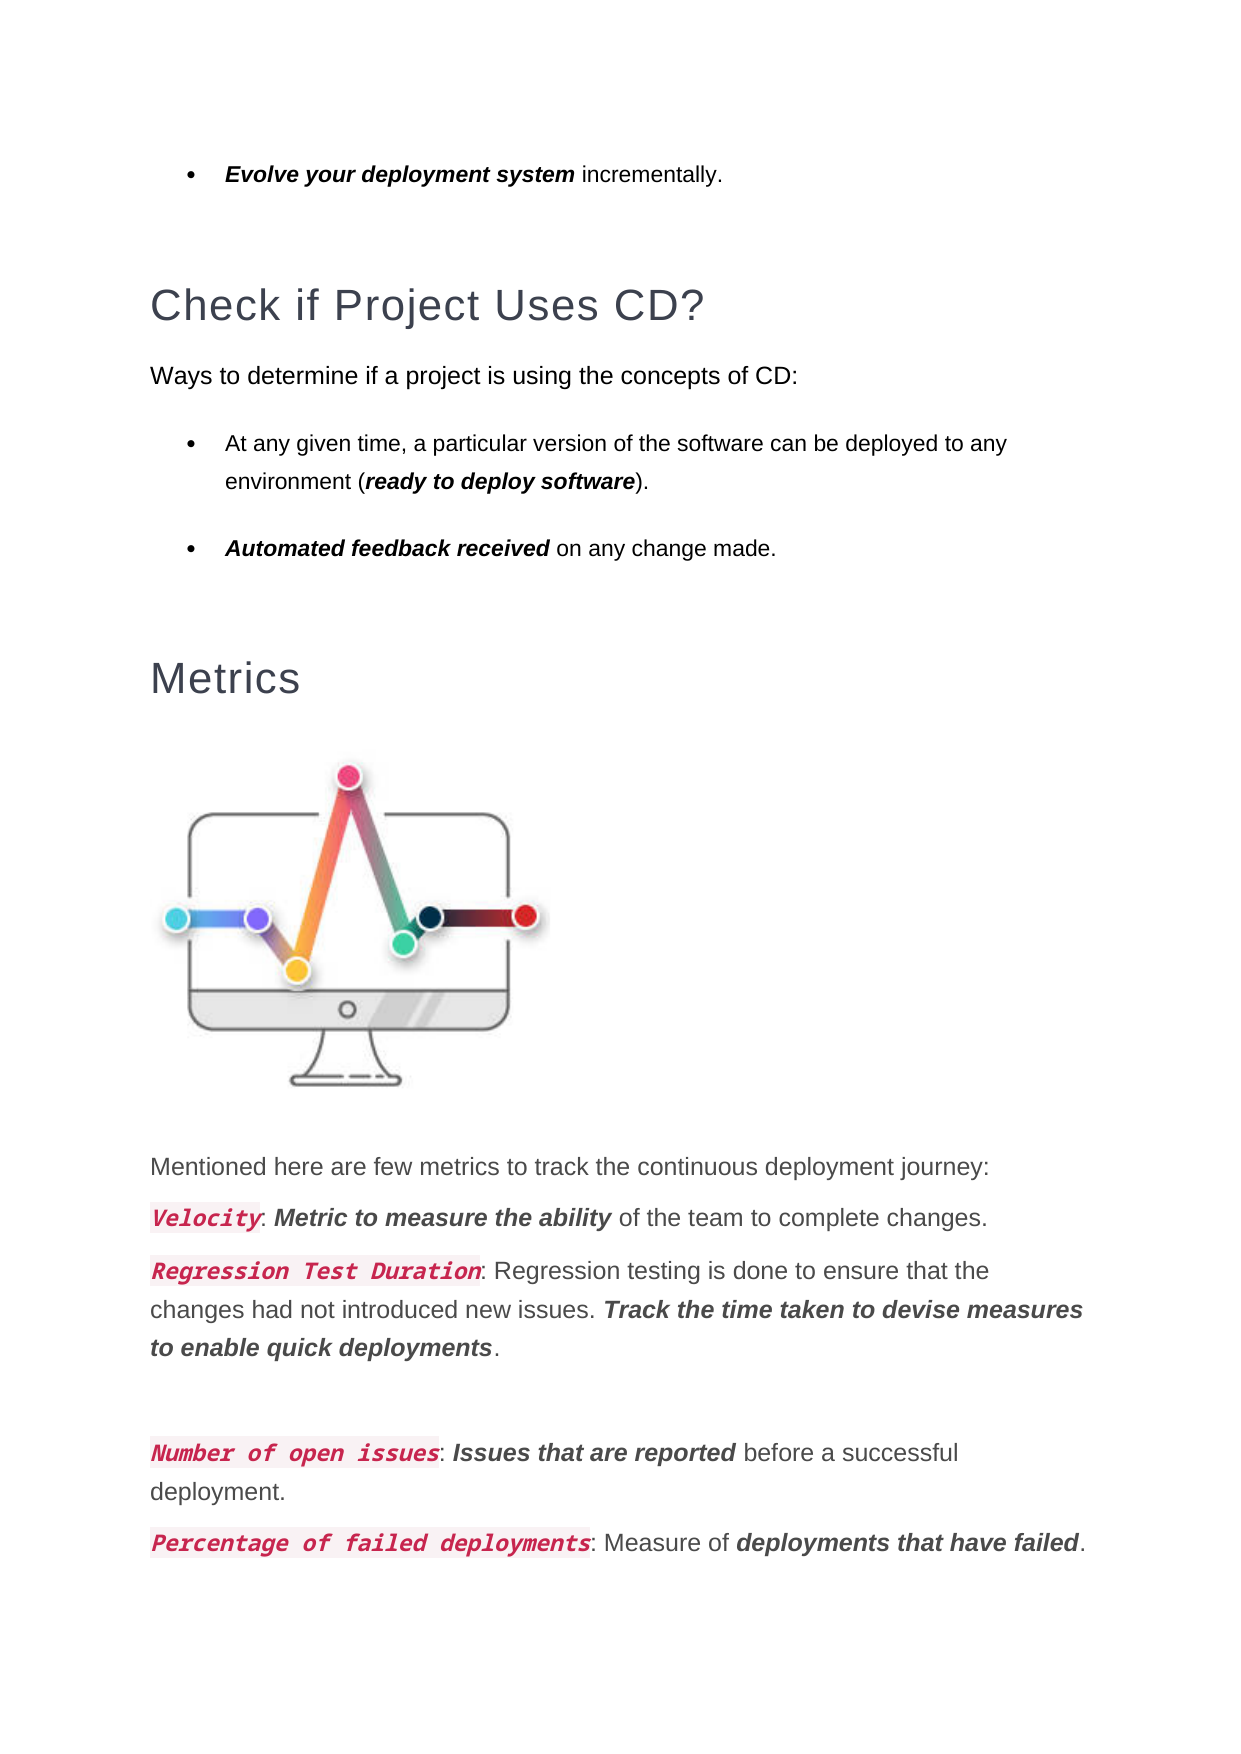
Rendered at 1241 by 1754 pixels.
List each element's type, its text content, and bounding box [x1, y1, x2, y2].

text Metrics [150, 643, 1090, 703]
list At any given time, a particular version of the software can be deployed to any environment (ready to deploy software). [187, 419, 1090, 494]
list Evolve your deployment system incrementally. [187, 150, 1090, 187]
subtitle Check if Project Uses CD? [150, 270, 1090, 329]
text Velocity: Metric to measure the ability of the team to complete changes. [150, 1196, 1090, 1233]
picture [150, 726, 550, 1126]
text Ways to determine if a project is using the concepts of CD: [150, 353, 1090, 390]
text Percentage of failed deployments: Measure of deployments that have failed. [150, 1521, 1090, 1558]
text Number of open issues: Issues that are reported before a successful deployment. [150, 1430, 1090, 1505]
text Mentioned here are few metrics to track the continuous deployment journey: [150, 1143, 1090, 1180]
list Automated feedback received on any change made. [187, 523, 1090, 561]
text Regression Test Duration: Regression testing is done to ensure that the changes had not introduced new issues. Track the time taken to devise measures to enable quick deployments. [150, 1249, 1090, 1361]
